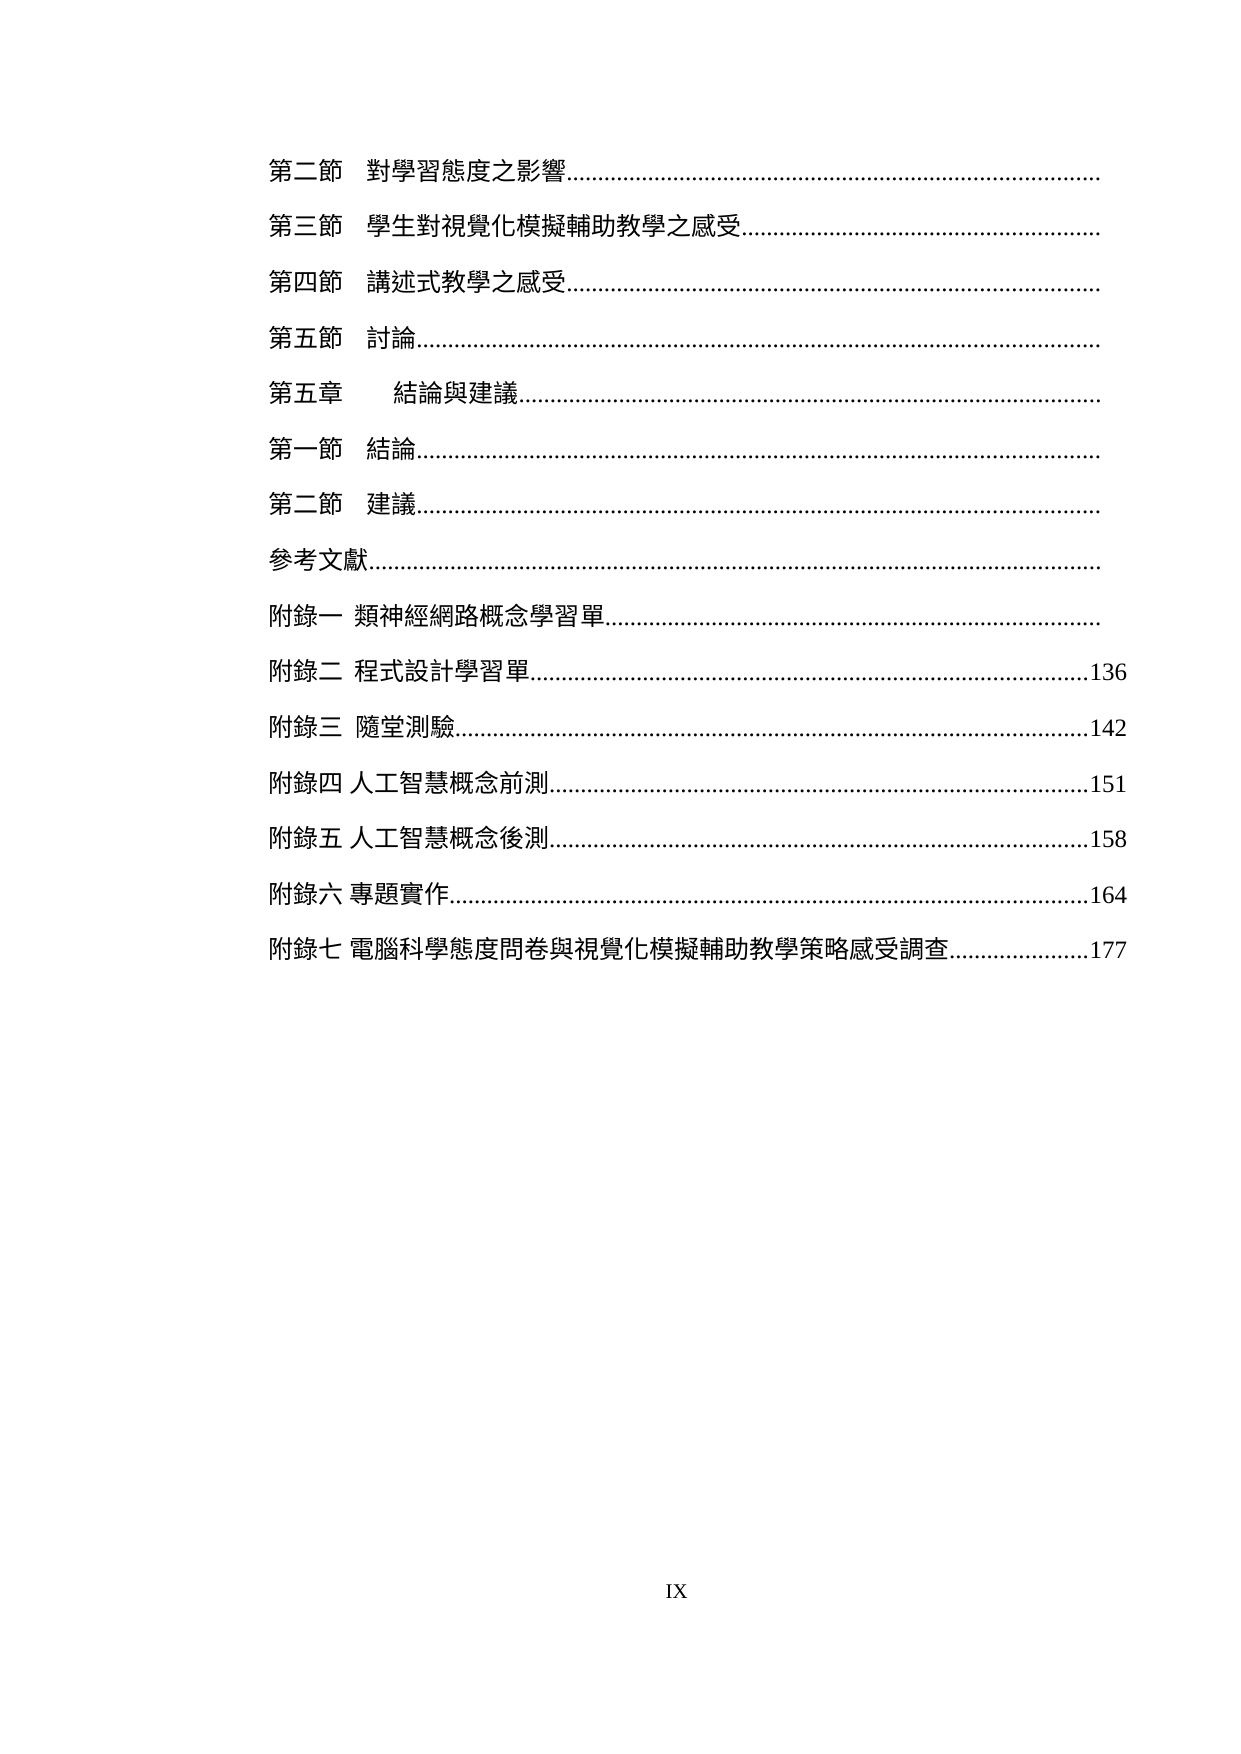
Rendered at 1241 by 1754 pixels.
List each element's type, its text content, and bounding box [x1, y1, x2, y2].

text 第三節 學生對視覺化模擬輔助教學之感受 55 [268, 206, 1092, 244]
text 參考文獻 88 [218, 540, 1092, 577]
text 附錄七 電腦科學態度問卷與視覺化模擬輔助教學策略感受調查 177 [218, 929, 1092, 967]
text 附錄二 程式設計學習單 136 [218, 651, 1092, 689]
text 附錄三 隨堂測驗 142 [218, 707, 1092, 744]
text 附錄一 類神經網路概念學習單 95 [218, 596, 1092, 633]
text 第二節 建議 86 [268, 484, 1092, 522]
text 附錄五 人工智慧概念後測 158 [218, 818, 1092, 856]
text 附錄四 人工智慧概念前測 151 [218, 762, 1092, 800]
text 第五節 討論 62 [268, 317, 1092, 355]
text 第五章 結論與建議 81 [218, 373, 1092, 411]
text 第四節 講述式教學之感受 60 [268, 262, 1092, 299]
text 第一節 結論 81 [268, 429, 1092, 466]
text 附錄六 專題實作 164 [218, 874, 1092, 911]
text 第二節 對學習態度之影響 50 [268, 151, 1092, 188]
